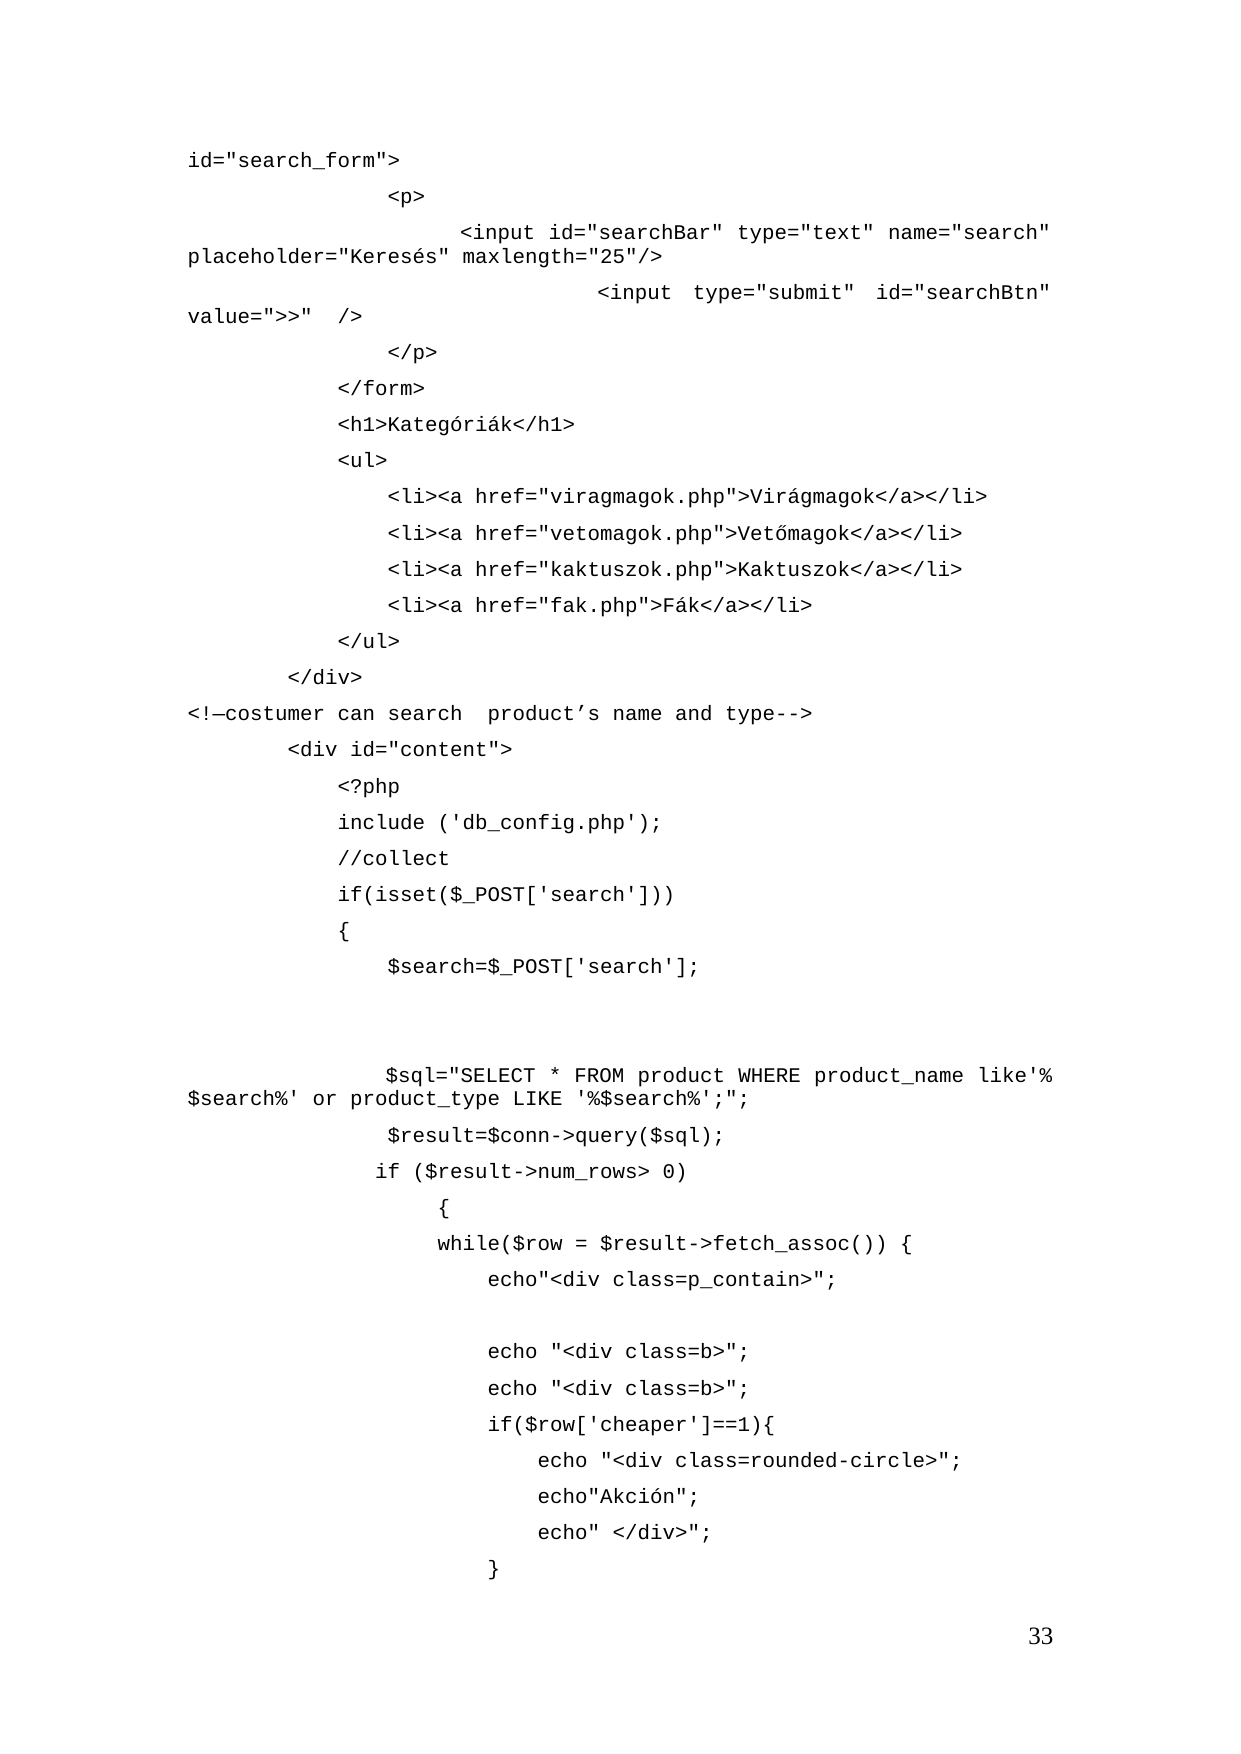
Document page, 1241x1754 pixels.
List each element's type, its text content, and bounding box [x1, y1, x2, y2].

text <?php [187, 776, 1053, 799]
text <li><a href="fak.php">Fák</a></li> [187, 595, 1053, 618]
text echo "<div class=rounded-circle>"; [187, 1450, 1053, 1473]
text </p> [187, 342, 1053, 366]
text { [187, 920, 1053, 944]
text echo"<div class=p_contain>"; [187, 1269, 1053, 1293]
text echo "<div class=b>"; [187, 1341, 1053, 1365]
text echo"Akción"; [187, 1486, 1053, 1510]
text { [187, 1197, 1053, 1221]
text <div id="content"> [187, 739, 1053, 763]
text <li><a href="vetomagok.php">Vetőmagok</a></li> [187, 523, 1053, 546]
text //collect [187, 848, 1053, 872]
text <ul> [187, 450, 1053, 474]
text </ul> [187, 631, 1053, 655]
text <input type="submit" id="searchBtn" value=">>" /> [187, 282, 1053, 329]
text $search=$_POST['search']; [187, 956, 1053, 980]
text <li><a href="kaktuszok.php">Kaktuszok</a></li> [187, 559, 1053, 582]
text <p> [187, 186, 1053, 210]
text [187, 150, 1053, 174]
text <h1>Kategóriák</h1> [187, 414, 1053, 438]
text if ($result->num_rows> 0) [187, 1161, 1053, 1184]
text <!—costumer can search product’s name and type--> [187, 703, 1053, 727]
text <input id="searchBar" type="text" name="search" placeholder="Keresés" maxlength="25"/> [187, 222, 1053, 269]
text while($row = $result->fetch_assoc()) { [187, 1233, 1053, 1257]
text if($row['cheaper']==1){ [187, 1414, 1053, 1437]
text } [187, 1558, 1053, 1582]
text echo "<div class=b>"; [187, 1378, 1053, 1401]
text $sql="SELECT * FROM product WHERE product_name like'%$search%' or product_type LIKE '%$search%';"; [187, 1065, 1053, 1112]
text include ('db_config.php'); [187, 812, 1053, 835]
text $result=$conn->query($sql); [187, 1124, 1053, 1148]
text <li><a href="viragmagok.php">Virágmagok</a></li> [187, 486, 1053, 510]
text echo" </div>"; [187, 1522, 1053, 1546]
text </form> [187, 378, 1053, 402]
text if(isset($_POST['search'])) [187, 884, 1053, 908]
text </div> [187, 667, 1053, 691]
